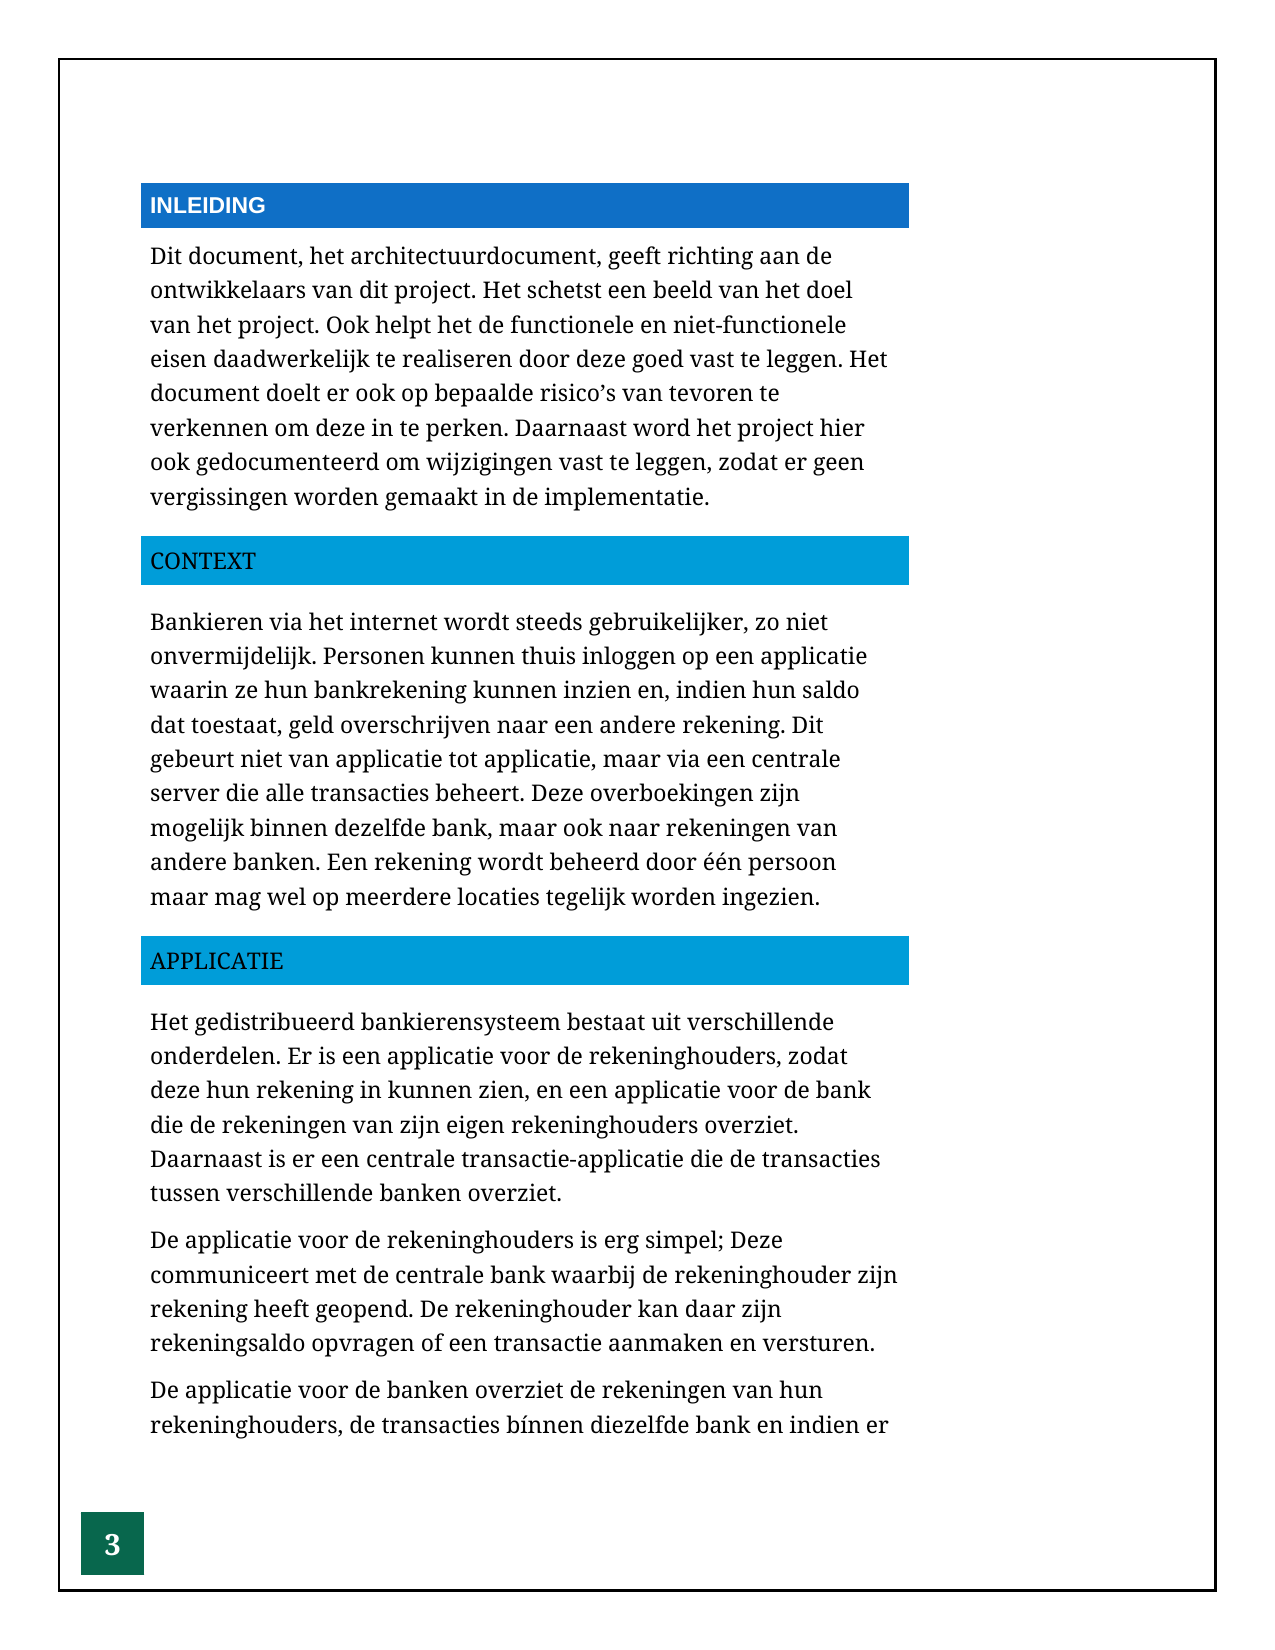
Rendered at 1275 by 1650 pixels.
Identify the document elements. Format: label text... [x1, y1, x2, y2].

text Dit document, het architectuurdocument, geeft richting aan de ontwikkelaars van dit project. Het schetst een beeld van het doel van het project. Ook helpt het de functionele en niet-functionele eisen daadwerkelijk te realiseren door deze goed vast te leggen. Het document doelt er ook op bepaalde risico’s van tevoren te verkennen om deze in te perken. Daarnaast word het project hier ook gedocumenteerd om wijzigingen vast te leggen, zodat er geen vergissingen worden gemaakt in de implementatie. [150, 240, 900, 512]
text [150, 1374, 900, 1440]
text Bankieren via het internet wordt steeds gebruikelijker, zo niet onvermijdelijk. Personen kunnen thuis inloggen op een applicatie waarin ze hun bankrekening kunnen inzien en, indien hun saldo dat toestaat, geld overschrijven naar een andere rekening. Dit gebeurt niet van applicatie tot applicatie, maar via een centrale server die alle transacties beheert. Deze overboekingen zijn mogelijk binnen dezelfde bank, maar ook naar rekeningen van andere banken. Een rekening wordt beheerd door één persoon maar mag wel op meerdere locaties tegelijk worden ingezien. [150, 606, 900, 912]
text De applicatie voor de rekeninghouders is erg simpel; Deze communiceert met de centrale bank waarbij de rekeninghouder zijn rekening heeft geopend. De rekeninghouder kan daar zijn rekeningsaldo opvragen of een transactie aanmaken en versturen. [150, 1224, 900, 1359]
subtitle Applicatie [142, 937, 908, 984]
subtitle Context [142, 537, 908, 584]
text Het gedistribueerd bankierensysteem bestaat uit verschillende onderdelen. Er is een applicatie voor de rekeninghouders, zodat deze hun rekening in kunnen zien, en een applicatie voor de bank die de rekeningen van zijn eigen rekeninghouders overziet. Daarnaast is er een centrale transactie-applicatie die de transacties tussen verschillende banken overziet. [150, 1006, 900, 1209]
subtitle Inleiding [142, 184, 908, 227]
